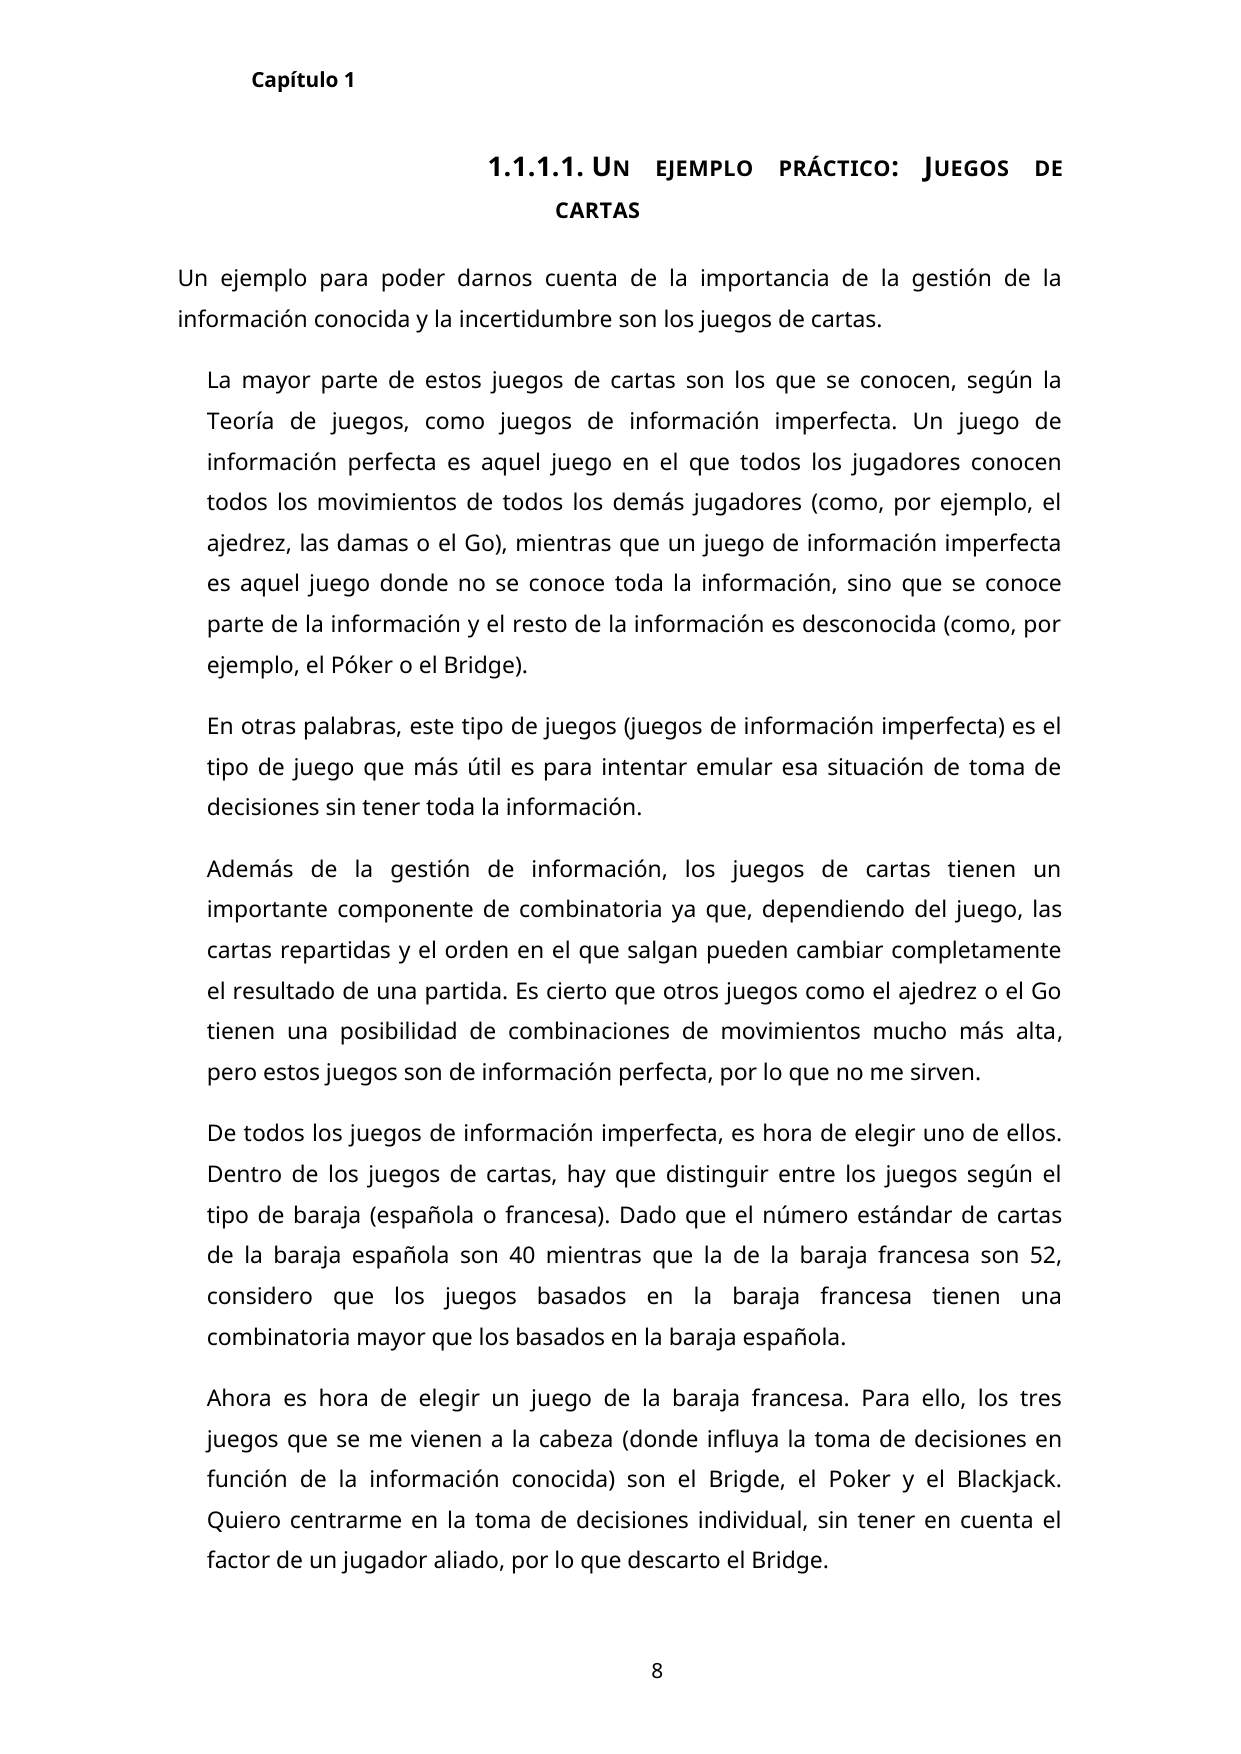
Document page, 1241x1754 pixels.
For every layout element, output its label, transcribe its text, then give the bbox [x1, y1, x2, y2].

text De todos los juegos de información imperfecta, es hora de elegir uno de ellos. Dentro de los juegos de cartas, hay que distinguir entre los juegos según el tipo de baraja (española o francesa). Dado que el número estándar de cartas de la baraja española son 40 mientras que la de la baraja francesa son 52, considero que los juegos basados en la baraja francesa tienen una combinatoria mayor que los basados en la baraja española. [207, 1117, 1063, 1352]
text En otras palabras, este tipo de juegos (juegos de información imperfecta) es el tipo de juego que más útil es para intentar emular esa situación de toma de decisiones sin tener toda la información. [207, 710, 1063, 823]
text La mayor parte de estos juegos de cartas son los que se conocen, según la Teoría de juegos, como juegos de información imperfecta. Un juego de información perfecta es aquel juego en el que todos los jugadores conocen todos los movimientos de todos los demás jugadores (como, por ejemplo, el ajedrez, las damas o el Go), mientras que un juego de información imperfecta es aquel juego donde no se conoce toda la información, sino que se conoce parte de la información y el resto de la información es desconocida (como, por ejemplo, el Póker o el Bridge). [207, 364, 1063, 680]
text Un ejemplo para poder darnos cuenta de la importancia de la gestión de la información conocida y la incertidumbre son los juegos de cartas. [177, 262, 1063, 334]
text Ahora es hora de elegir un juego de la baraja francesa. Para ello, los tres juegos que se me vienen a la cabeza (donde influya la toma de decisiones en función de la información conocida) son el Brigde, el Poker y el Blackjack. Quiero centrarme en la toma de decisiones individual, sin tener en cuenta el factor de un jugador aliado, por lo que descarto el Bridge. [207, 1382, 1063, 1576]
text Además de la gestión de información, los juegos de cartas tienen un importante componente de combinatoria ya que, dependiendo del juego, las cartas repartidas y el orden en el que salgan pueden cambiar completamente el resultado de una partida. Es cierto que otros juegos como el ajedrez o el Go tienen una posibilidad de combinaciones de movimientos mucho más alta, pero estos juegos son de información perfecta, por lo que no me sirven. [207, 853, 1063, 1087]
subtitle Un ejemplo práctico: Juegos de cartas [487, 148, 1063, 226]
